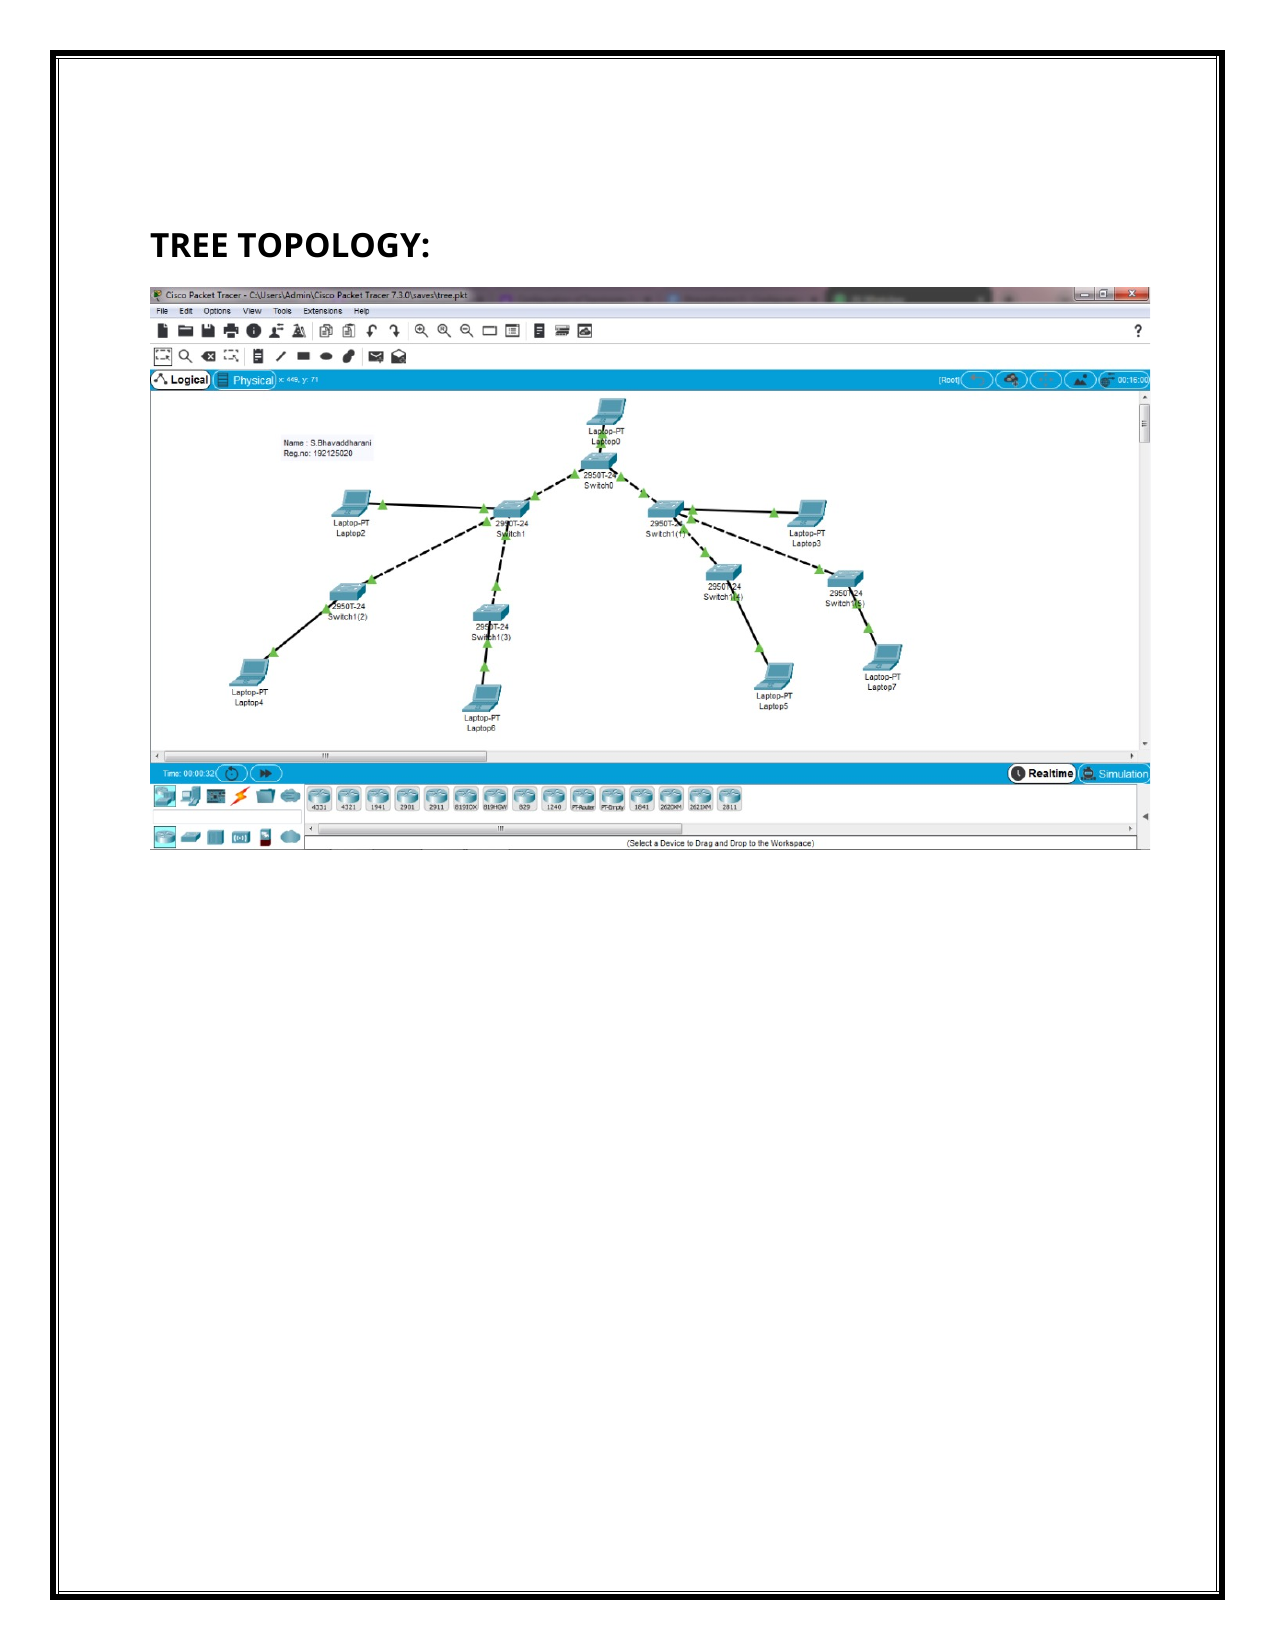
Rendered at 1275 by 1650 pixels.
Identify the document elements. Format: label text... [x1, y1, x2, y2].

picture [206, 770, 217, 777]
text TREE TOPOLOGY: [150, 222, 1125, 267]
picture [260, 771, 270, 776]
picture [168, 771, 181, 776]
picture [1141, 375, 1150, 384]
picture [184, 771, 203, 776]
picture [1100, 770, 1150, 781]
picture [150, 287, 1150, 850]
